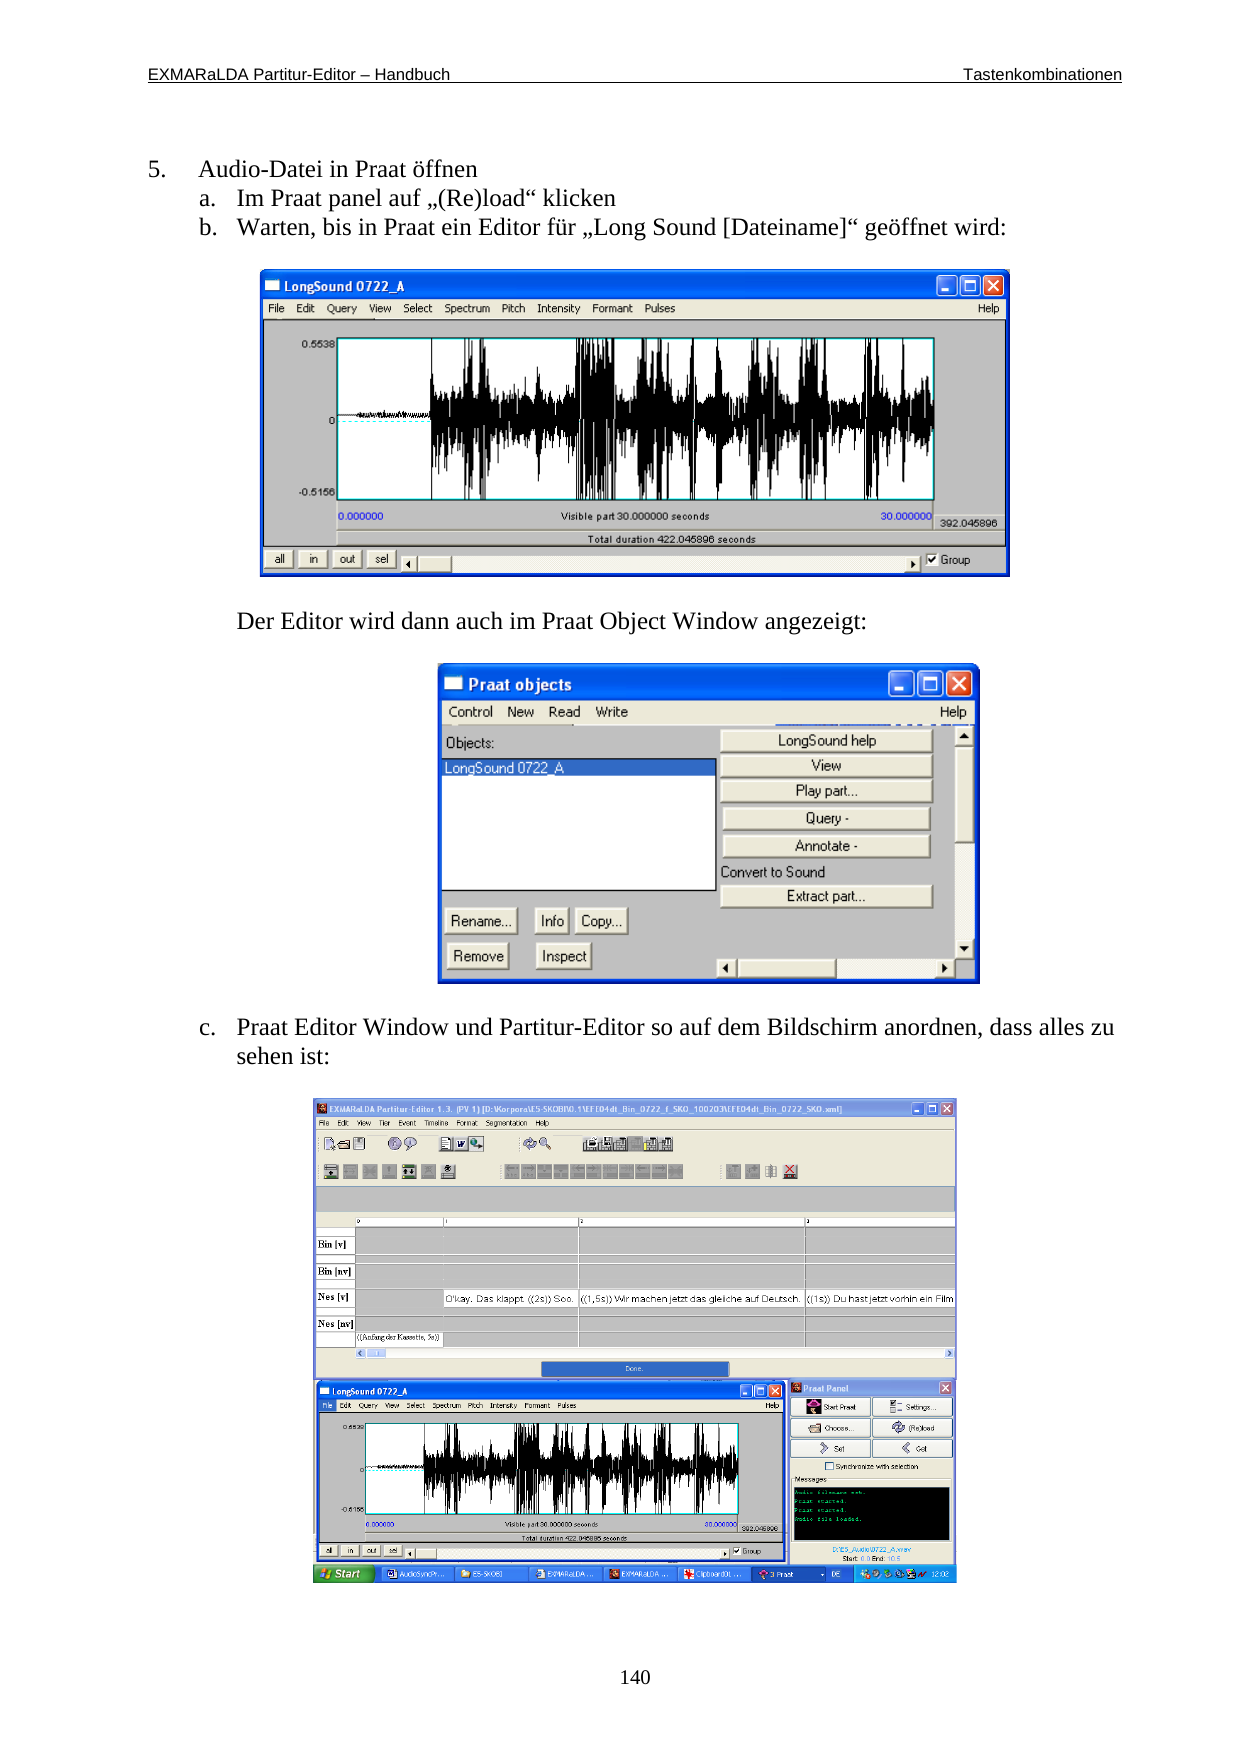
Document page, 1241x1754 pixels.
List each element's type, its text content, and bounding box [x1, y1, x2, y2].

list Im Praat panel auf „(Re)load“ klicken [199, 183, 1122, 212]
picture [437, 663, 980, 984]
list Praat Editor Window und Partitur-Editor so auf dem Bildschirm anordnen, dass alles zu sehen ist: [199, 1012, 1122, 1070]
text Audio-Datei in Praat öffnen [148, 154, 1122, 183]
picture [259, 269, 1010, 577]
picture [313, 1098, 957, 1583]
list Warten, bis in Praat ein Editor für „Long Sound [Dateiname]“ geöffnet wird: [199, 212, 1122, 241]
text Der Editor wird dann auch im Praat Object Window angezeigt: [236, 606, 1122, 634]
